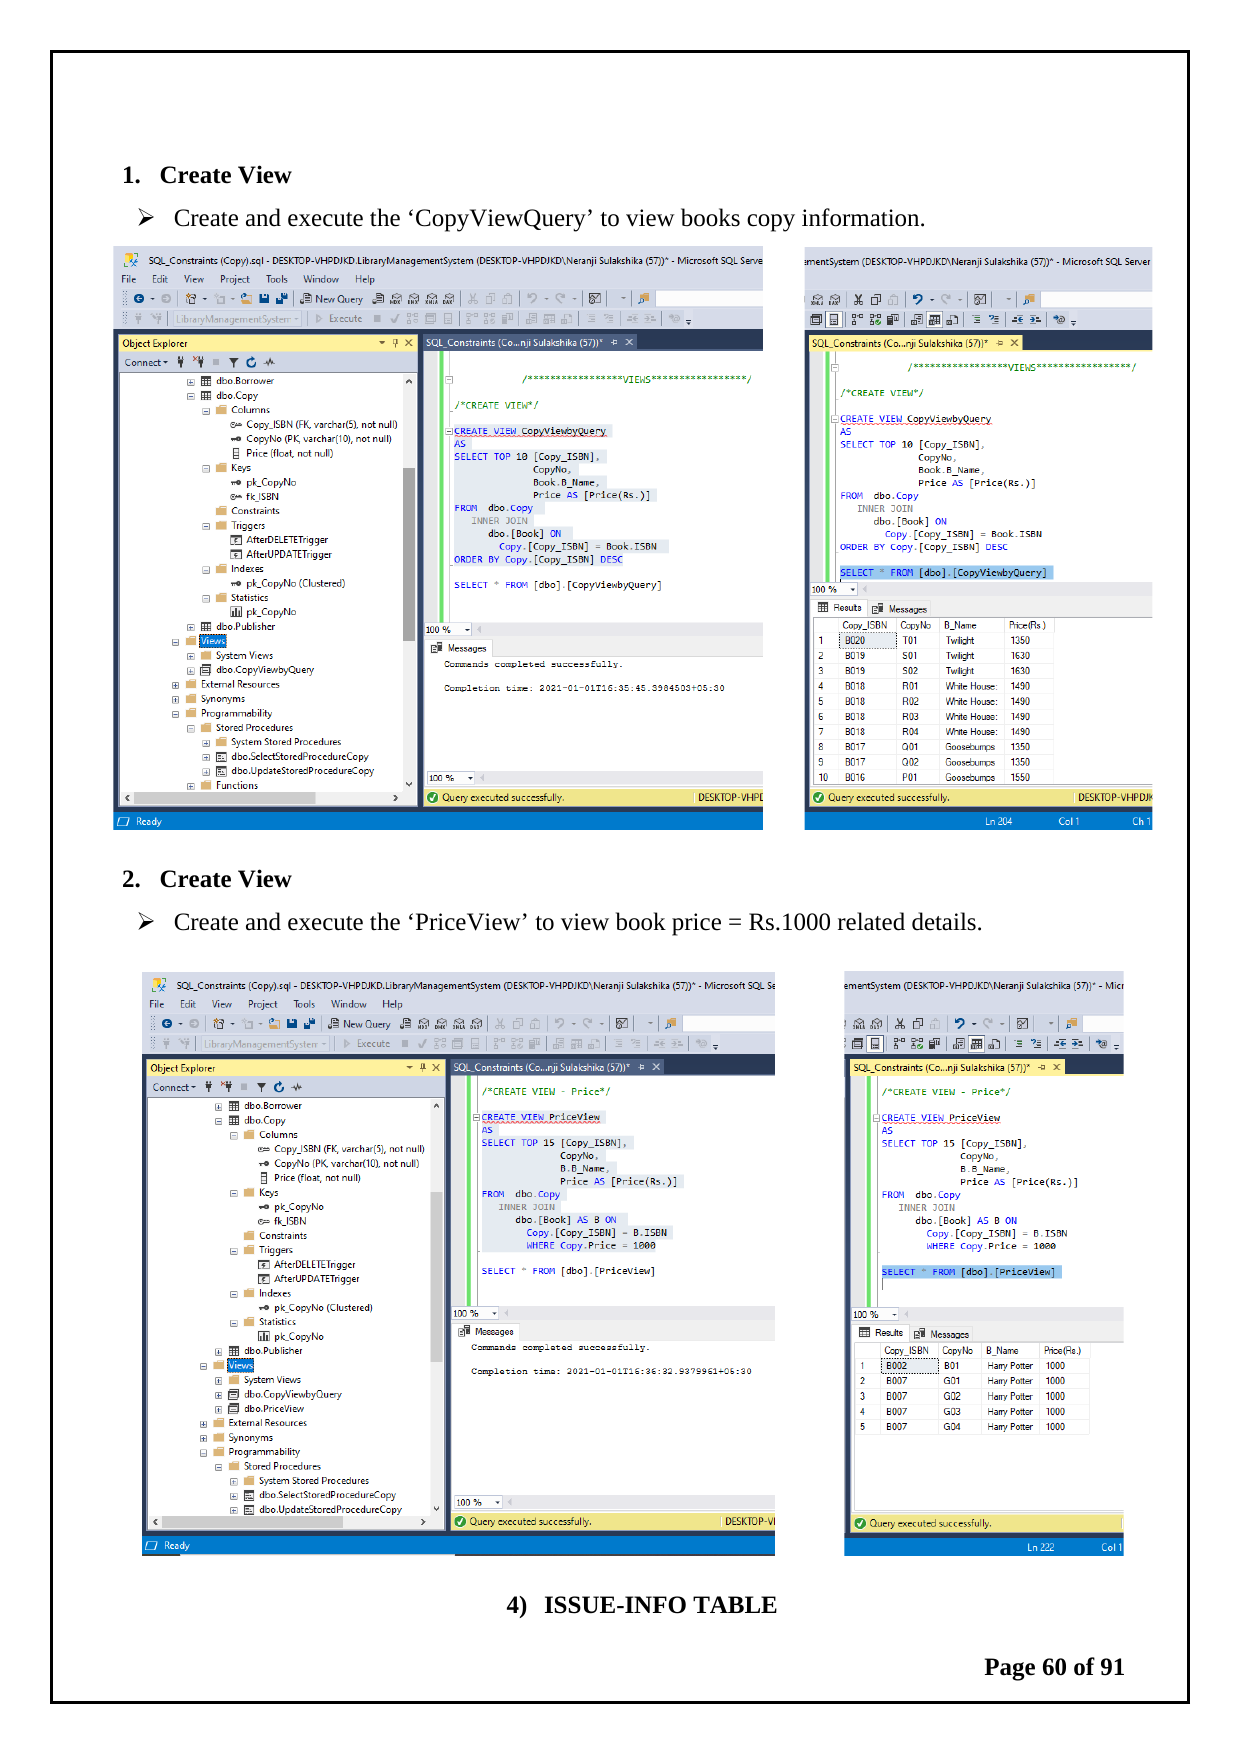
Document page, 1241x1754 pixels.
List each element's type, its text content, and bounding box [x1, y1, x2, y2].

picture [113, 246, 763, 830]
picture [844, 971, 1124, 1556]
subtitle ISSUE-INFO TABLE [159, 1590, 1125, 1619]
subtitle Create View [122, 160, 1125, 189]
list Create and execute the ‘CopyViewQuery’ to view books copy information. [136, 203, 1125, 232]
list Create and execute the ‘PriceView’ to view book price = Rs.1000 related details. [136, 907, 1125, 936]
subtitle Create View [122, 864, 1125, 893]
picture [142, 972, 775, 1556]
picture [804, 247, 1153, 830]
